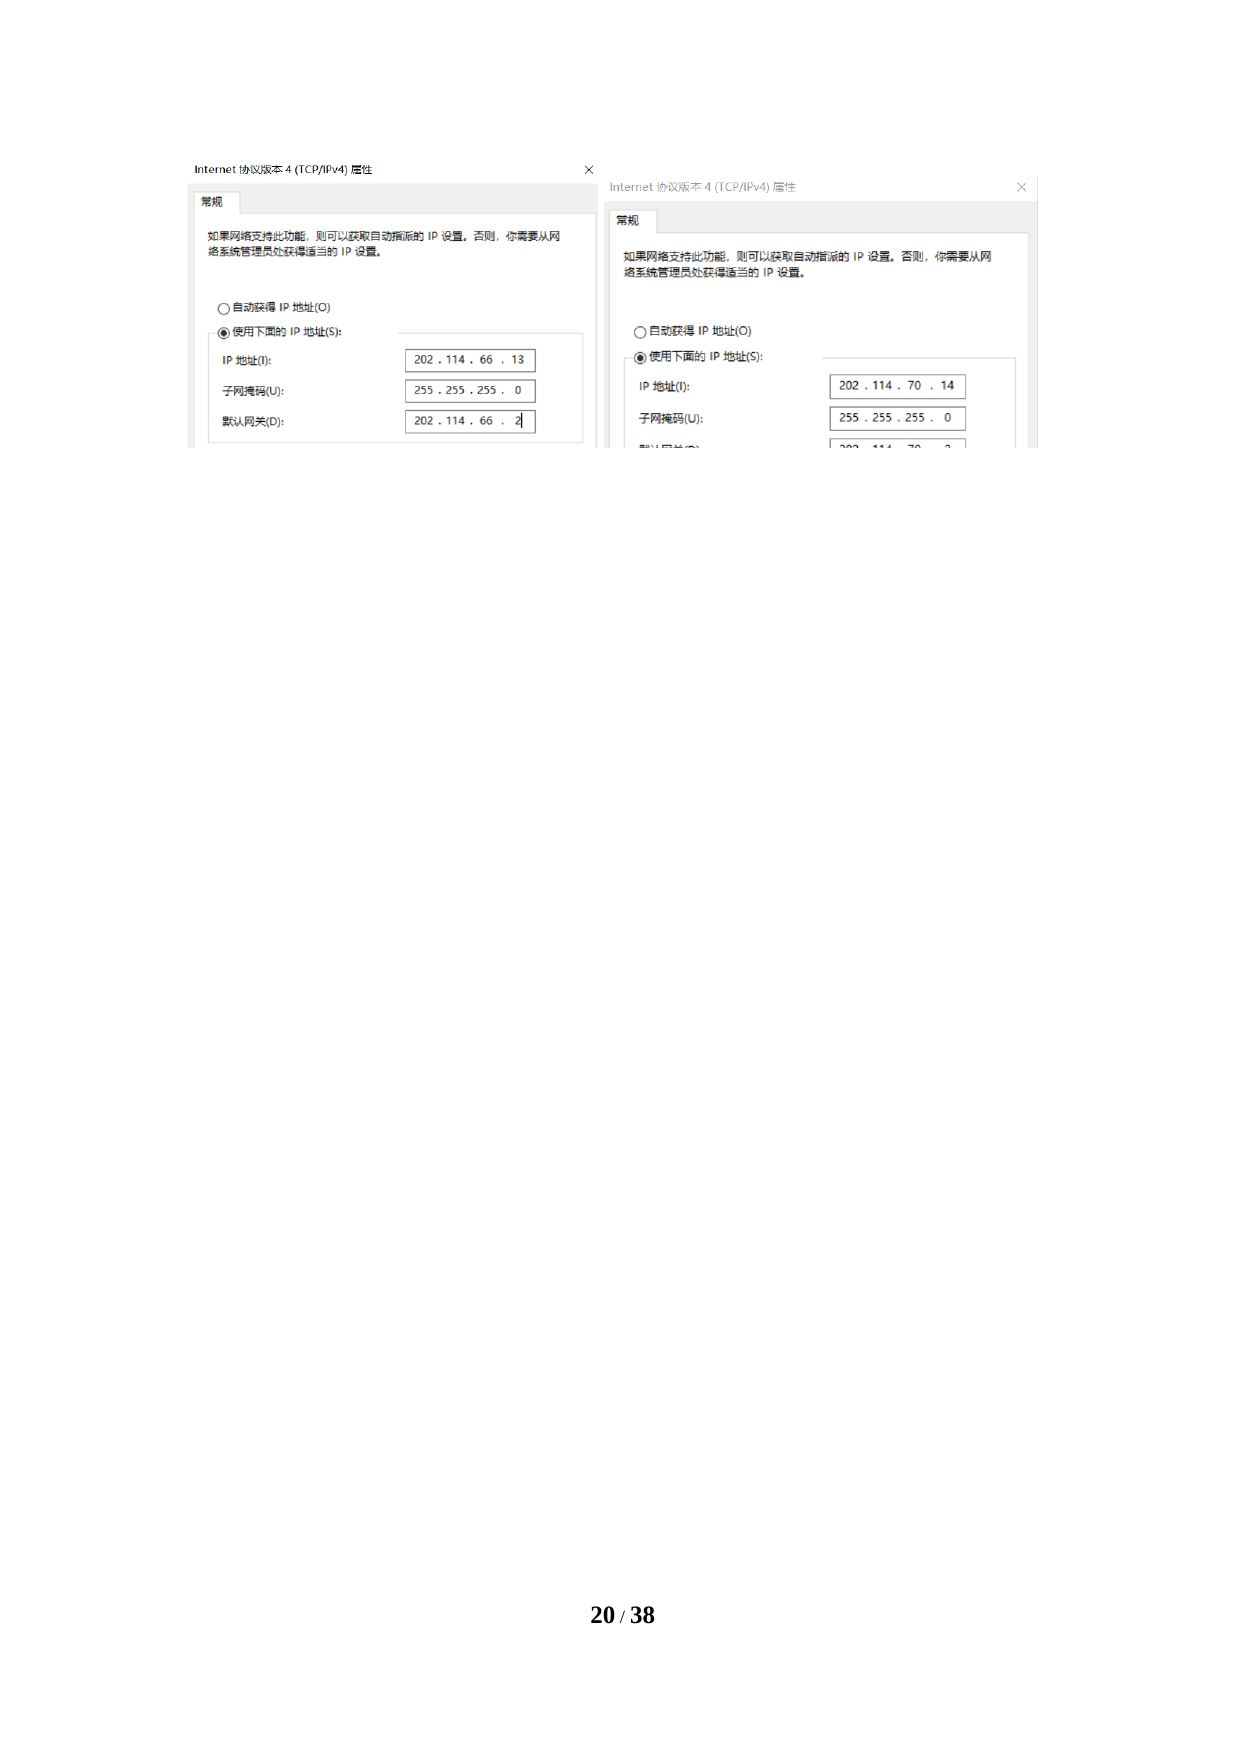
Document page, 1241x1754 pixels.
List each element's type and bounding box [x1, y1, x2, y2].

picture [187, 160, 598, 448]
picture [604, 176, 1038, 448]
